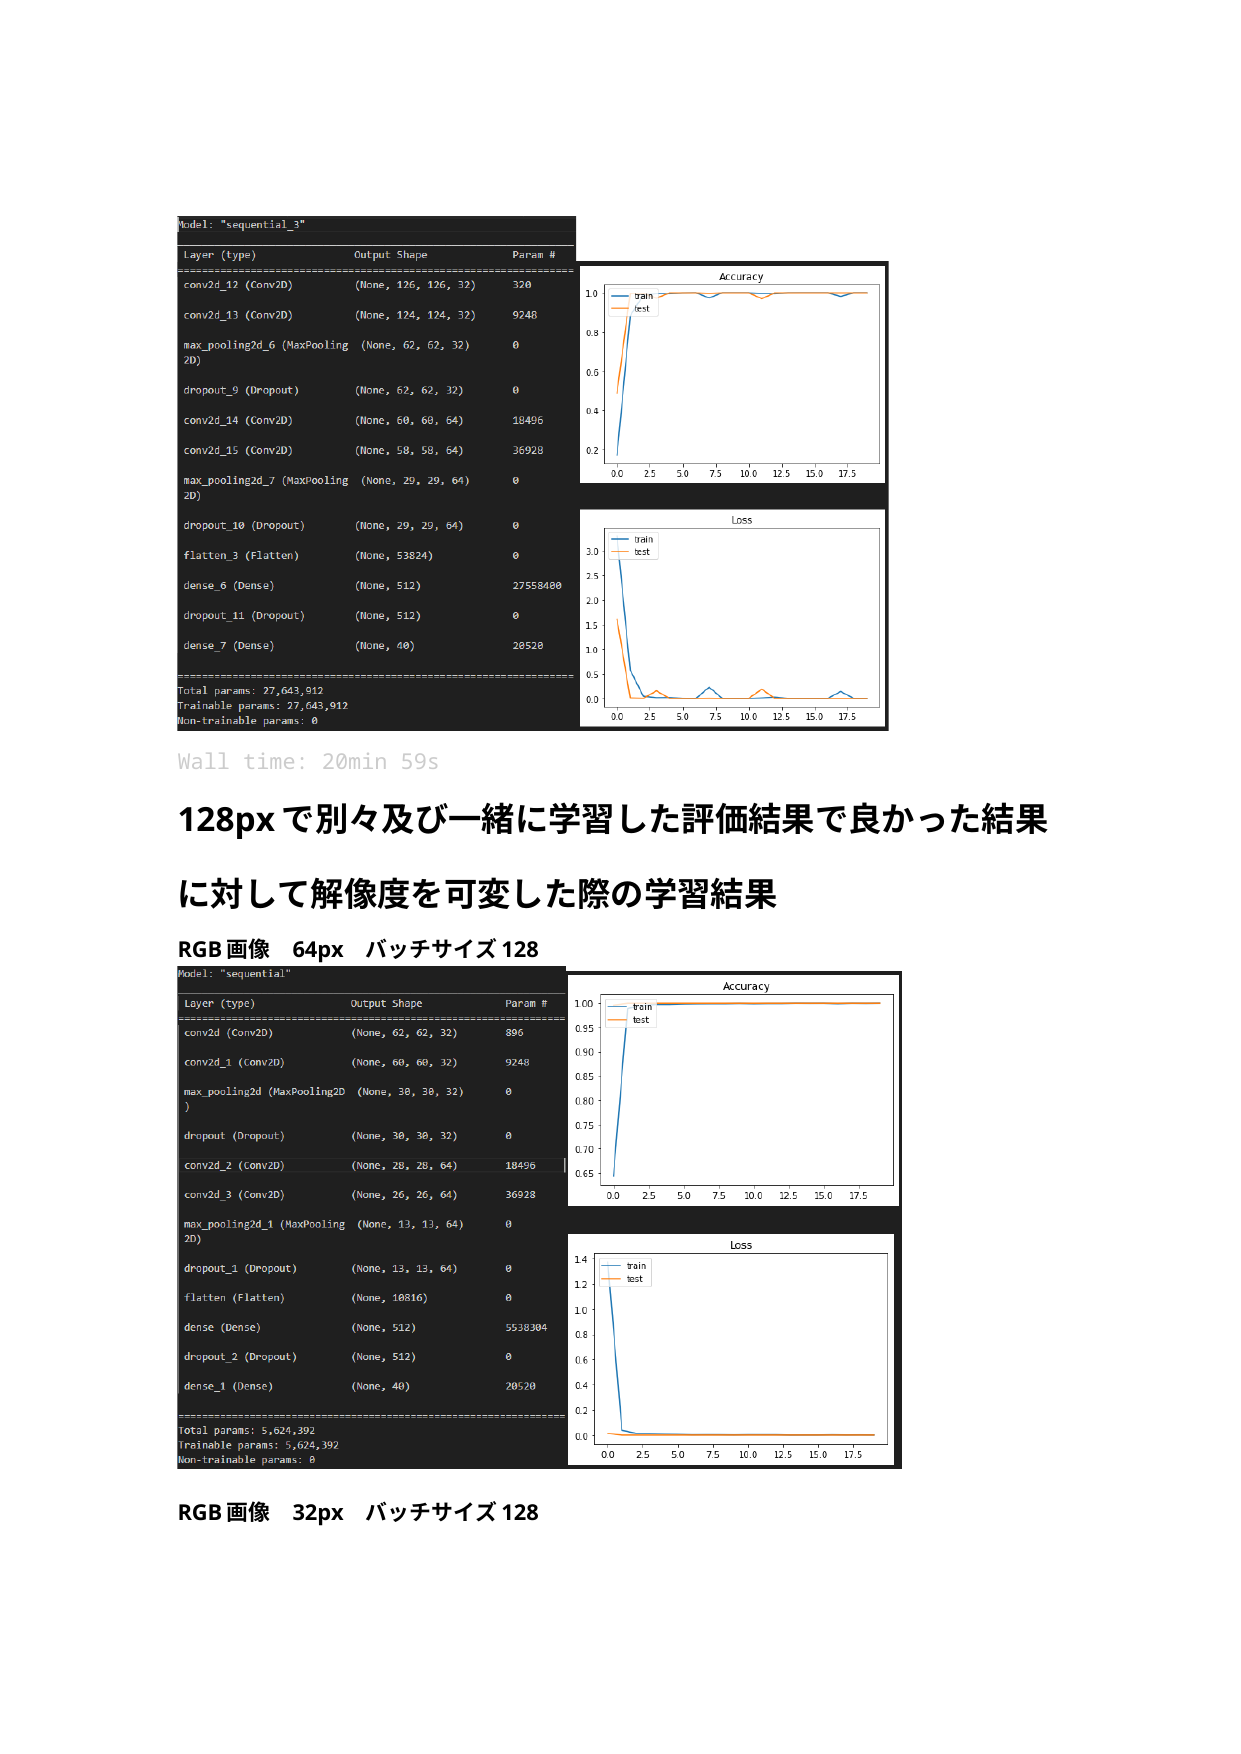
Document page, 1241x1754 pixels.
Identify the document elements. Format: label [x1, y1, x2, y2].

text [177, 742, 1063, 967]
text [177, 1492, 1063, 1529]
picture [177, 966, 902, 1469]
picture [177, 216, 889, 731]
